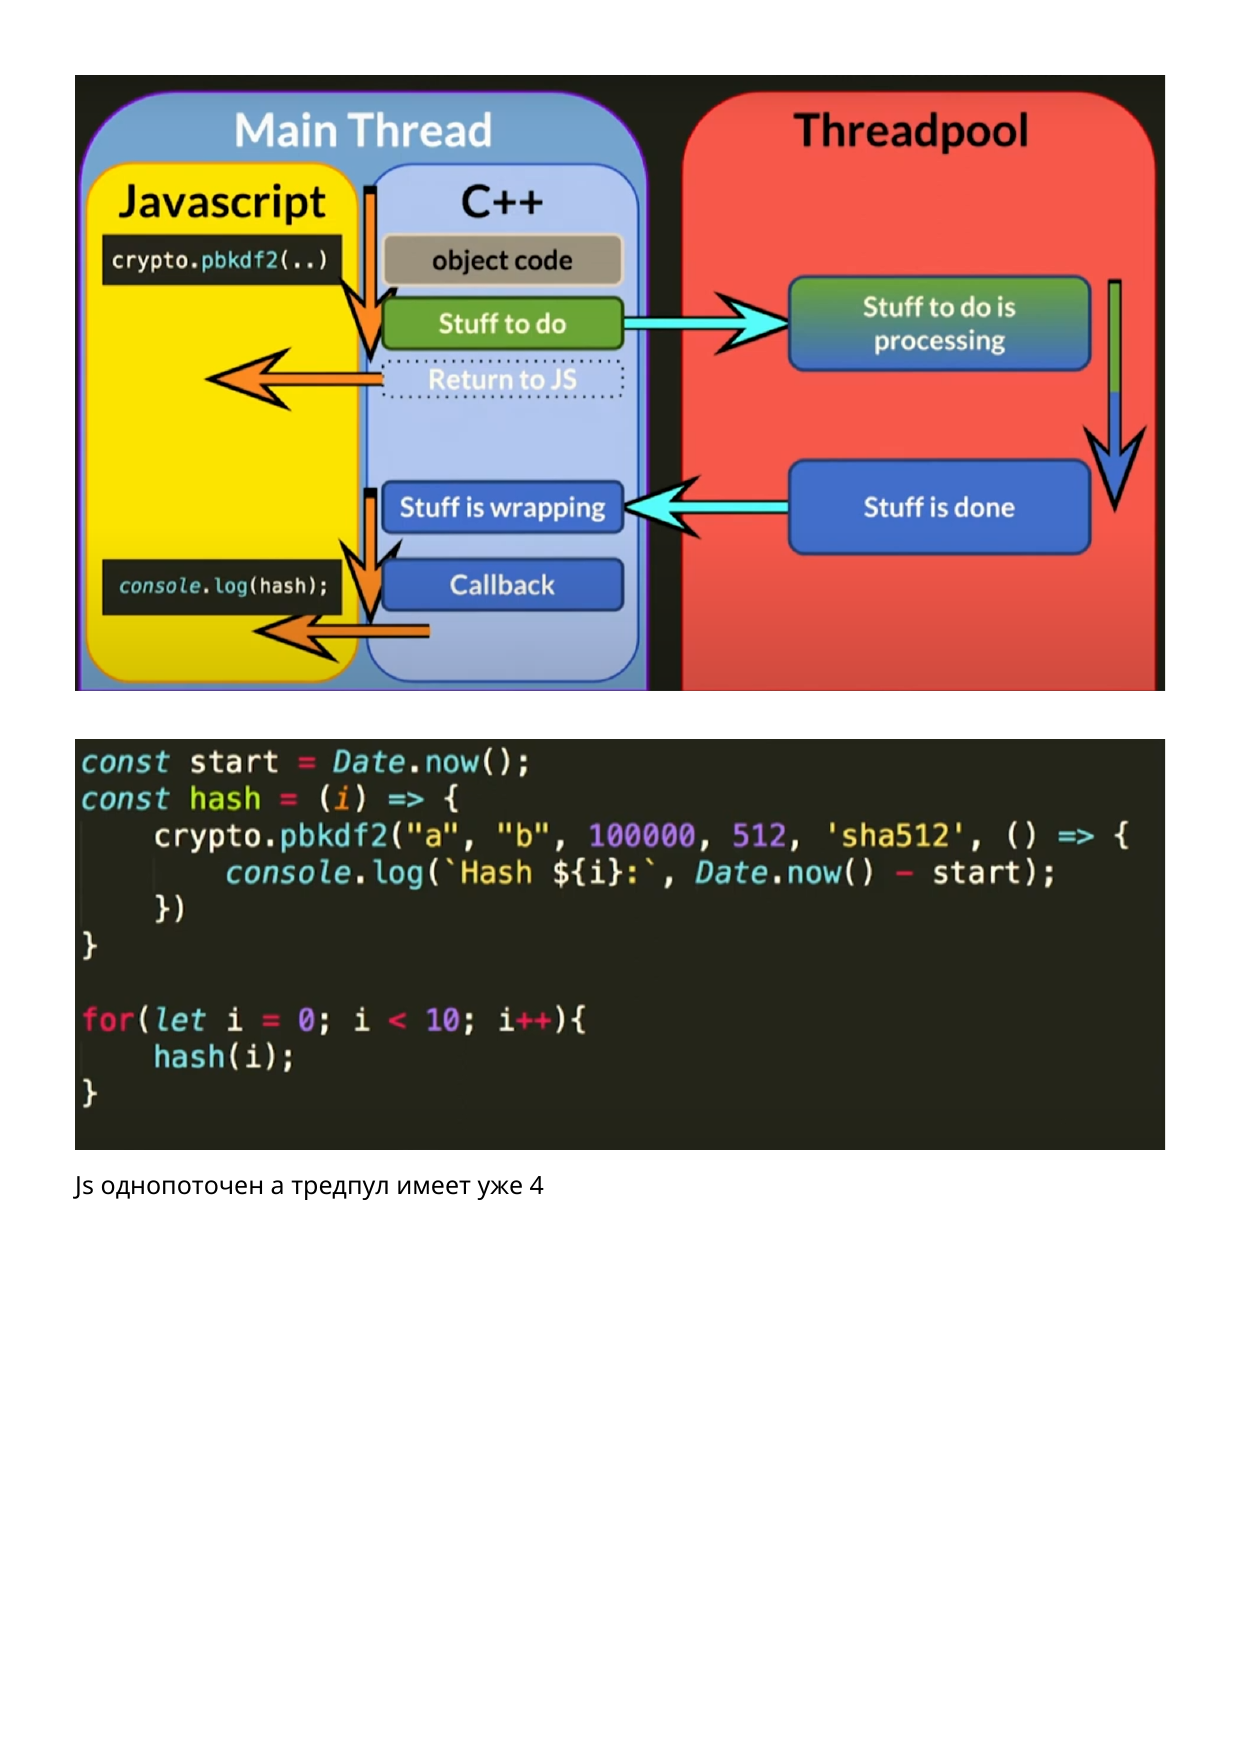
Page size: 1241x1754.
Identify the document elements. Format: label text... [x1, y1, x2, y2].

picture [75, 75, 1166, 691]
text Js однопоточен а тредпул имеет уже 4 [75, 1168, 1165, 1202]
picture [75, 739, 1166, 1150]
